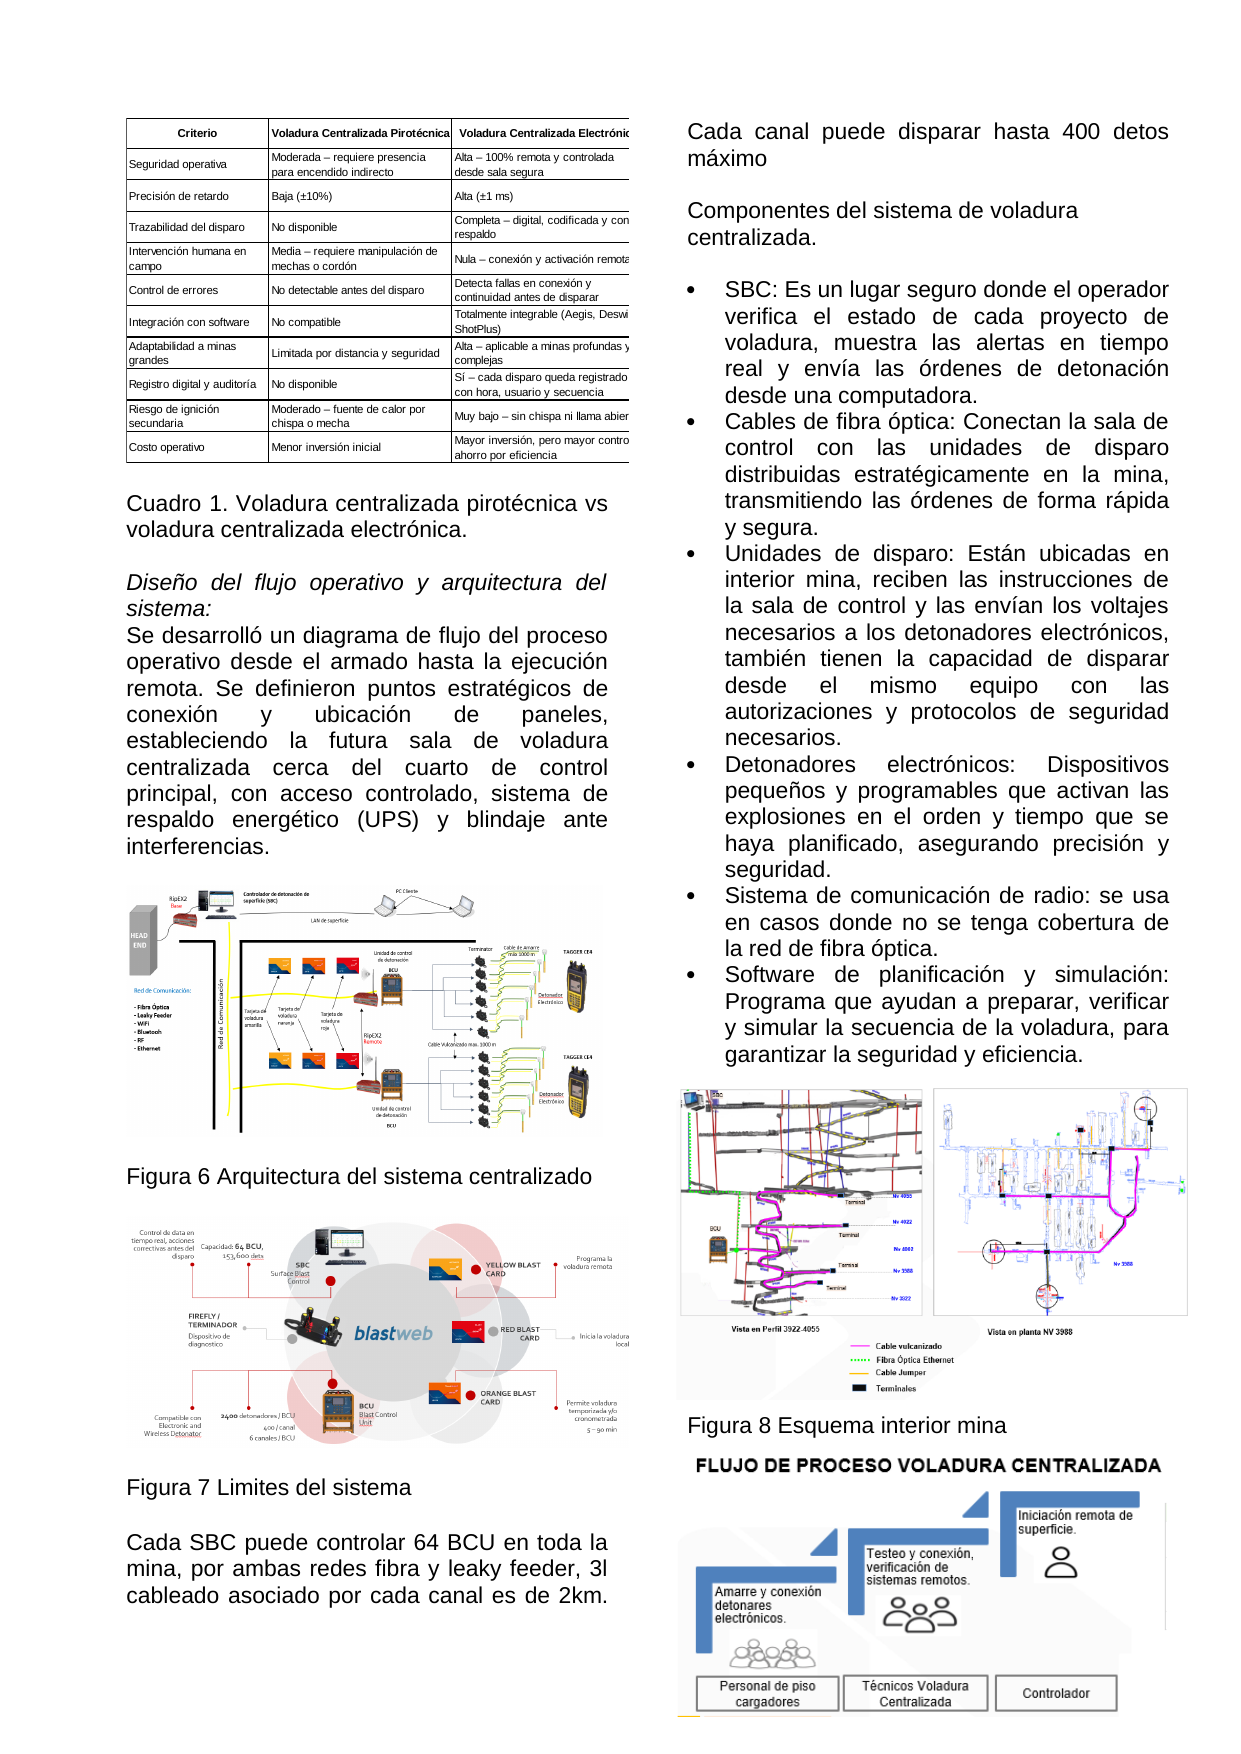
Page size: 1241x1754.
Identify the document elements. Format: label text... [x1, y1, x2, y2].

list Unidades de disparo: Están ubicadas en interior mina, reciben las instrucciones de la sala de control y las envían los voltajes necesarios a los detonadores electrónicos, también tienen la capacidad de disparar desde el mismo equipo con las autorizaciones y protocolos de seguridad necesarios. [687, 540, 1169, 751]
text Cada SBC puede controlar 64 BCU en toda la mina, por ambas redes fibra y leaky feeder, 3l cableado asociado por cada canal es de 2km. Cada canal puede disparar hasta 400 detos máximo [126, 1529, 608, 1608]
list Cables de fibra óptica: Conectan la sala de control con las unidades de disparo distribuidas estratégicamente en la mina, transmitiendo las órdenes de forma rápida y segura. [687, 408, 1169, 540]
text Cuadro 1. Voladura centralizada pirotécnica vs voladura centralizada electrónica. [126, 490, 608, 543]
picture [126, 885, 604, 1137]
text Figura 8 Esquema interior mina [687, 1412, 1169, 1438]
text Componentes del sistema de voladura centralizada. [687, 197, 1169, 250]
list Detonadores electrónicos: Dispositivos pequeños y programables que activan las explosiones en el orden y tiempo que se haya planificado, asegurando precisión y seguridad. [687, 751, 1169, 882]
picture [676, 1084, 1196, 1400]
picture [677, 1451, 1167, 1717]
list Sistema de comunicación de radio: se usa en casos donde no se tenga cobertura de la red de fibra óptica. [687, 882, 1169, 961]
picture [126, 1216, 629, 1448]
text Figura 7 Limites del sistema [126, 1474, 608, 1500]
list SBC: Es un lugar seguro donde el operador verifica el estado de cada proyecto de voladura, muestra las alertas en tiempo real y envía las órdenes de detonación desde una computadora. [687, 276, 1169, 408]
text Diseño del flujo operativo y arquitectura del sistema: Se desarrolló un diagrama de flujo del proceso operativo desde el armado hasta la ejecución remota. Se definieron puntos estratégicos de conexión y ubicación de paneles, estableciendo la futura sala de voladura centralizada cerca del cuarto de control principal, con acceso controlado, sistema de respaldo energético (UPS) y blindaje ante interferencias. [126, 569, 608, 859]
list Software de planificación y simulación: Programa que ayudan a preparar, verificar y simular la secuencia de la voladura, para garantizar la seguridad y eficiencia. [687, 961, 1169, 1067]
text Cada SBC puede controlar 64 BCU en toda la mina, por ambas redes fibra y leaky feeder, 3l cableado asociado por cada canal es de 2km. Cada canal puede disparar hasta 400 detos máximo [687, 118, 1169, 171]
text Figura 6 Arquitectura del sistema centralizado [126, 1163, 608, 1190]
